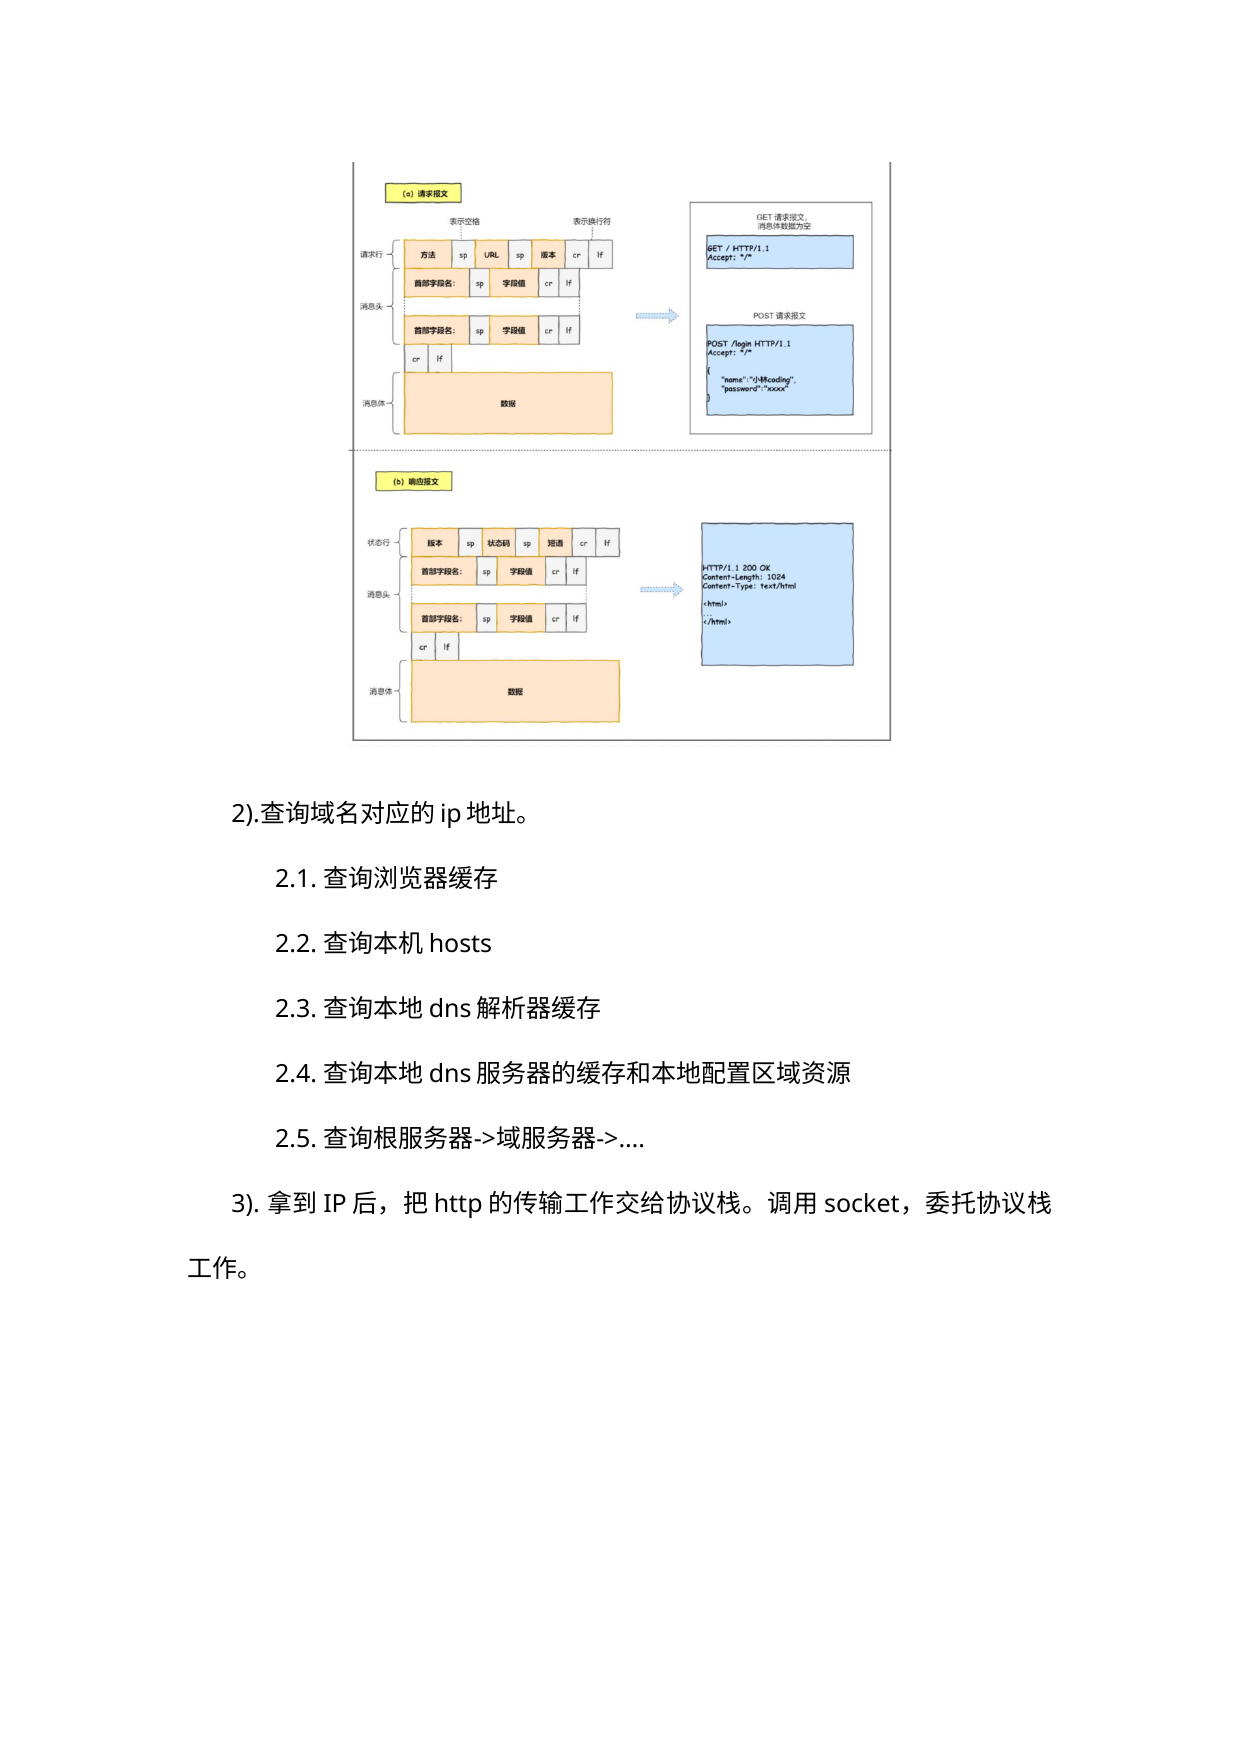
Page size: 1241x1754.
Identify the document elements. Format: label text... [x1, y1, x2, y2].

text 2.2. 查询本机hosts [187, 909, 1053, 974]
picture [348, 162, 892, 747]
text 2.5. 查询根服务器->域服务器->…. [187, 1104, 1053, 1169]
text 2.4. 查询本地dns服务器的缓存和本地配置区域资源 [187, 1039, 1053, 1104]
text 2.3. 查询本地dns解析器缓存 [187, 974, 1053, 1039]
text 2.1. 查询浏览器缓存 [187, 844, 1053, 909]
text 2).查询域名对应的ip地址。 [187, 779, 1053, 844]
text 3). 拿到IP后，把http的传输工作交给协议栈。调用socket，委托协议栈工作。 [187, 1169, 1053, 1299]
